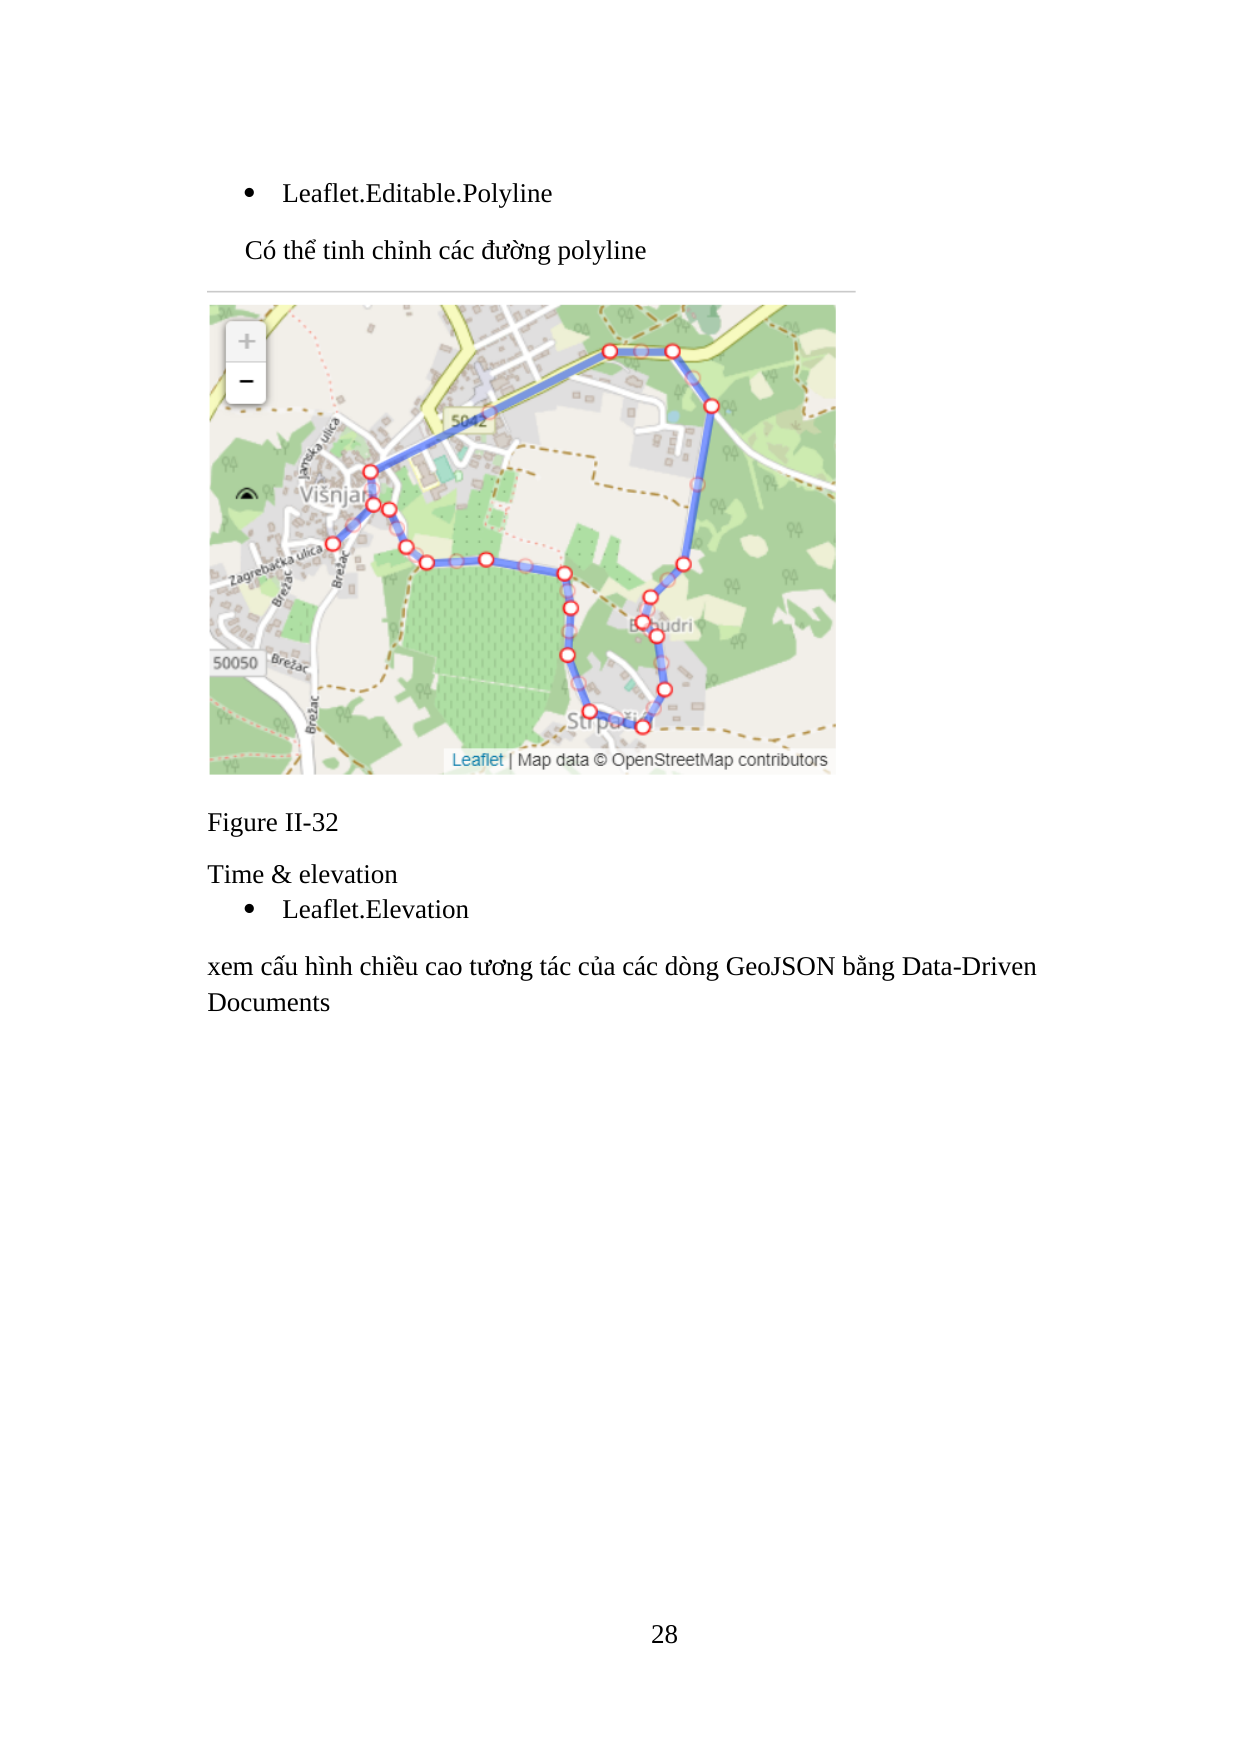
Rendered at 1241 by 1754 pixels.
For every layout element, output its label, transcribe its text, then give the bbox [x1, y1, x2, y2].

text Figure II-32 [207, 806, 1122, 837]
list Leaflet.Editable.Polyline [244, 177, 1122, 208]
list Leaflet.Elevation [244, 893, 1122, 925]
picture [207, 290, 856, 781]
text Có thể tinh chỉnh các đường polyline [244, 234, 1122, 265]
text xem cấu hình chiều cao tương tác của các dòng GeoJSON bằng Data-Driven Documents [207, 950, 1122, 1017]
subtitle Time & elevation [207, 858, 1122, 889]
